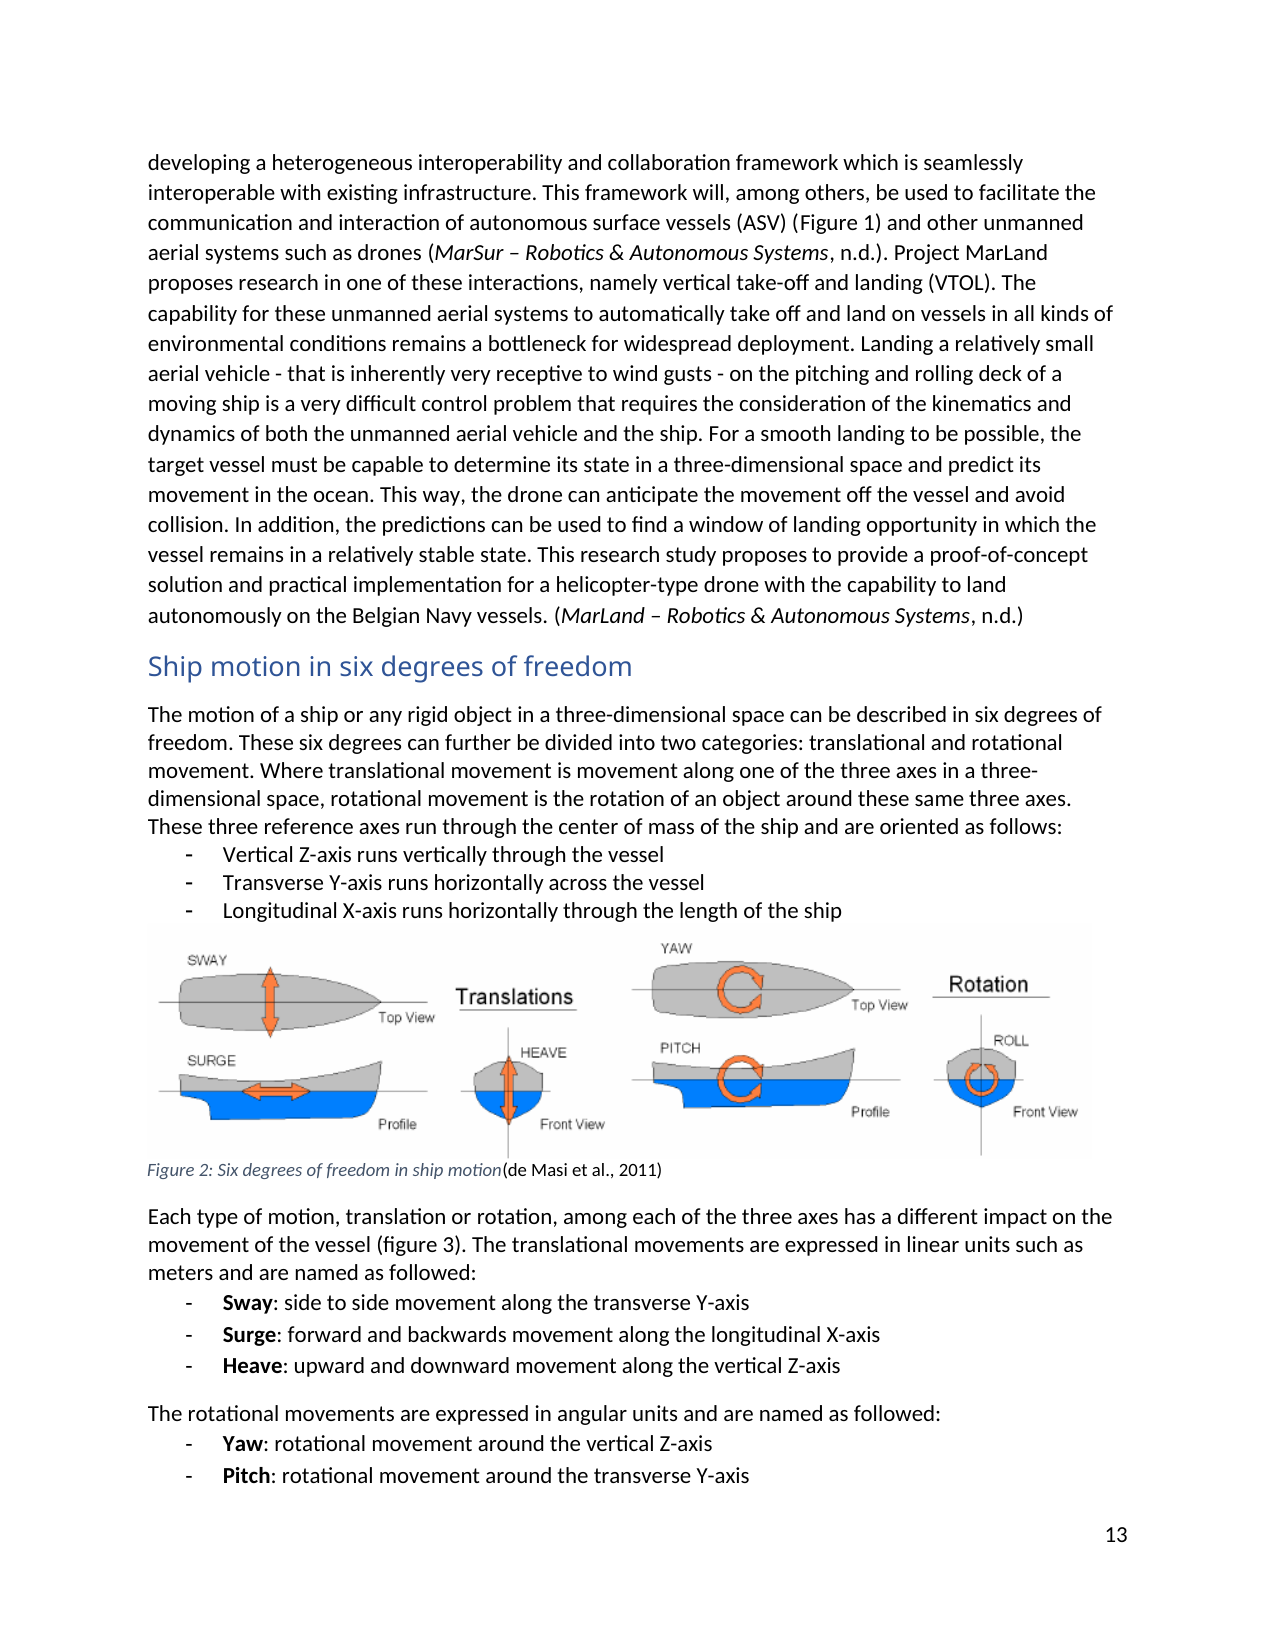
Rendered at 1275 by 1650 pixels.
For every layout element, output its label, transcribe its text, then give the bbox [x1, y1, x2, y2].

list Pitch: rotational movement around the transverse Y-axis [185, 1458, 1127, 1490]
list Vertical Z-axis runs vertically through the vessel [185, 840, 1127, 868]
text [148, 148, 1127, 629]
list Longitudinal X-axis runs horizontally through the length of the ship [185, 896, 1127, 924]
subtitle Ship motion in six degrees of freedom [148, 648, 1127, 684]
text The motion of a ship or any rigid object in a three-dimensional space can be described in six degrees of freedom. These six degrees can further be divided into two categories: translational and rotational movement. Where translational movement is movement along one of the three axes in a three-dimensional space, rotational movement is the rotation of an object around these same three axes. These three reference axes run through the center of mass of the ship and are oriented as follows: [148, 700, 1127, 840]
list Yaw: rotational movement around the vertical Z-axis [185, 1427, 1127, 1458]
text The rotational movements are expressed in angular units and are named as followed: [148, 1399, 1127, 1427]
list Heave: upward and downward movement along the vertical Z-axis [185, 1349, 1127, 1380]
list Surge: forward and backwards movement along the longitudinal X-axis [185, 1318, 1127, 1349]
list Sway: side to side movement along the transverse Y-axis [185, 1286, 1127, 1318]
list Transverse Y-axis runs horizontally across the vessel [185, 868, 1127, 896]
picture [146, 923, 1092, 1158]
